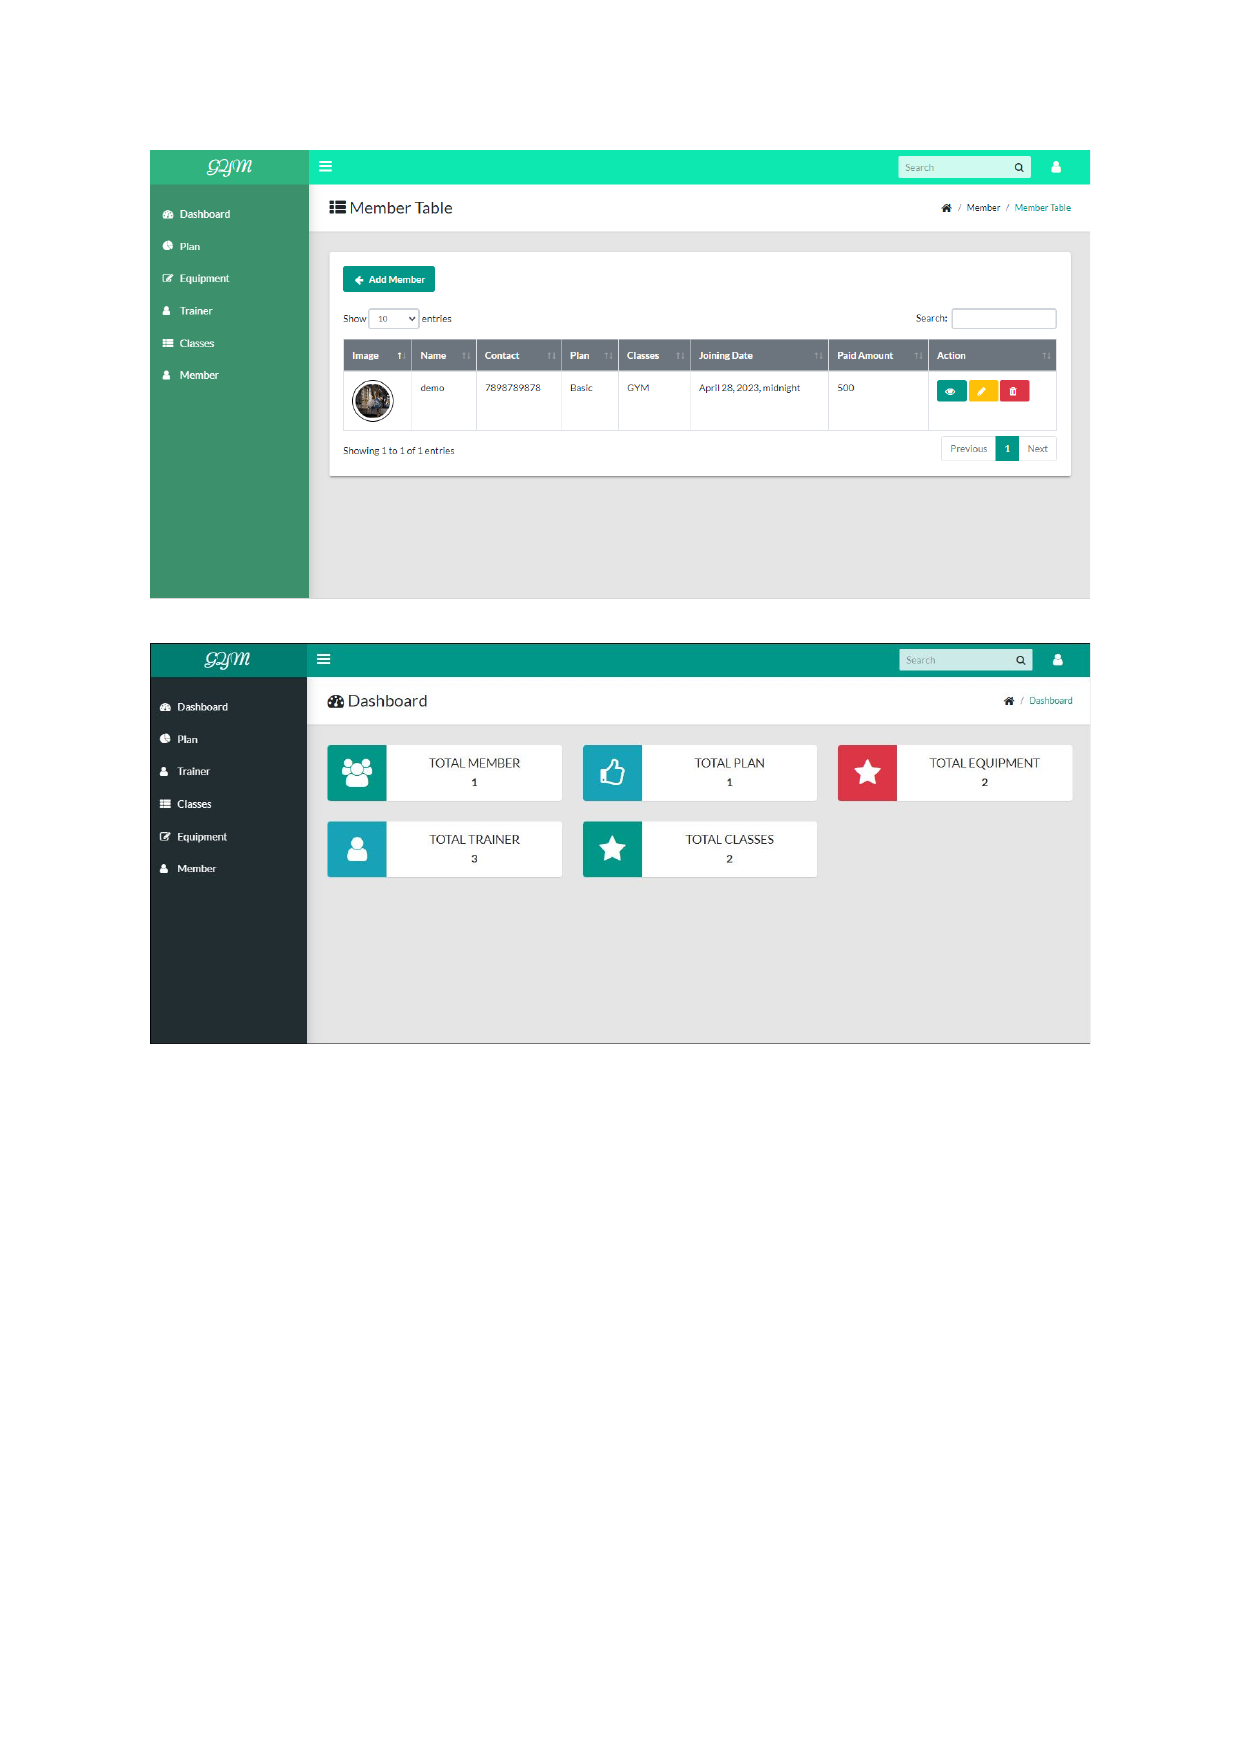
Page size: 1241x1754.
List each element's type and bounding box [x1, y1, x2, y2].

picture [150, 643, 1091, 1044]
picture [150, 150, 1091, 599]
